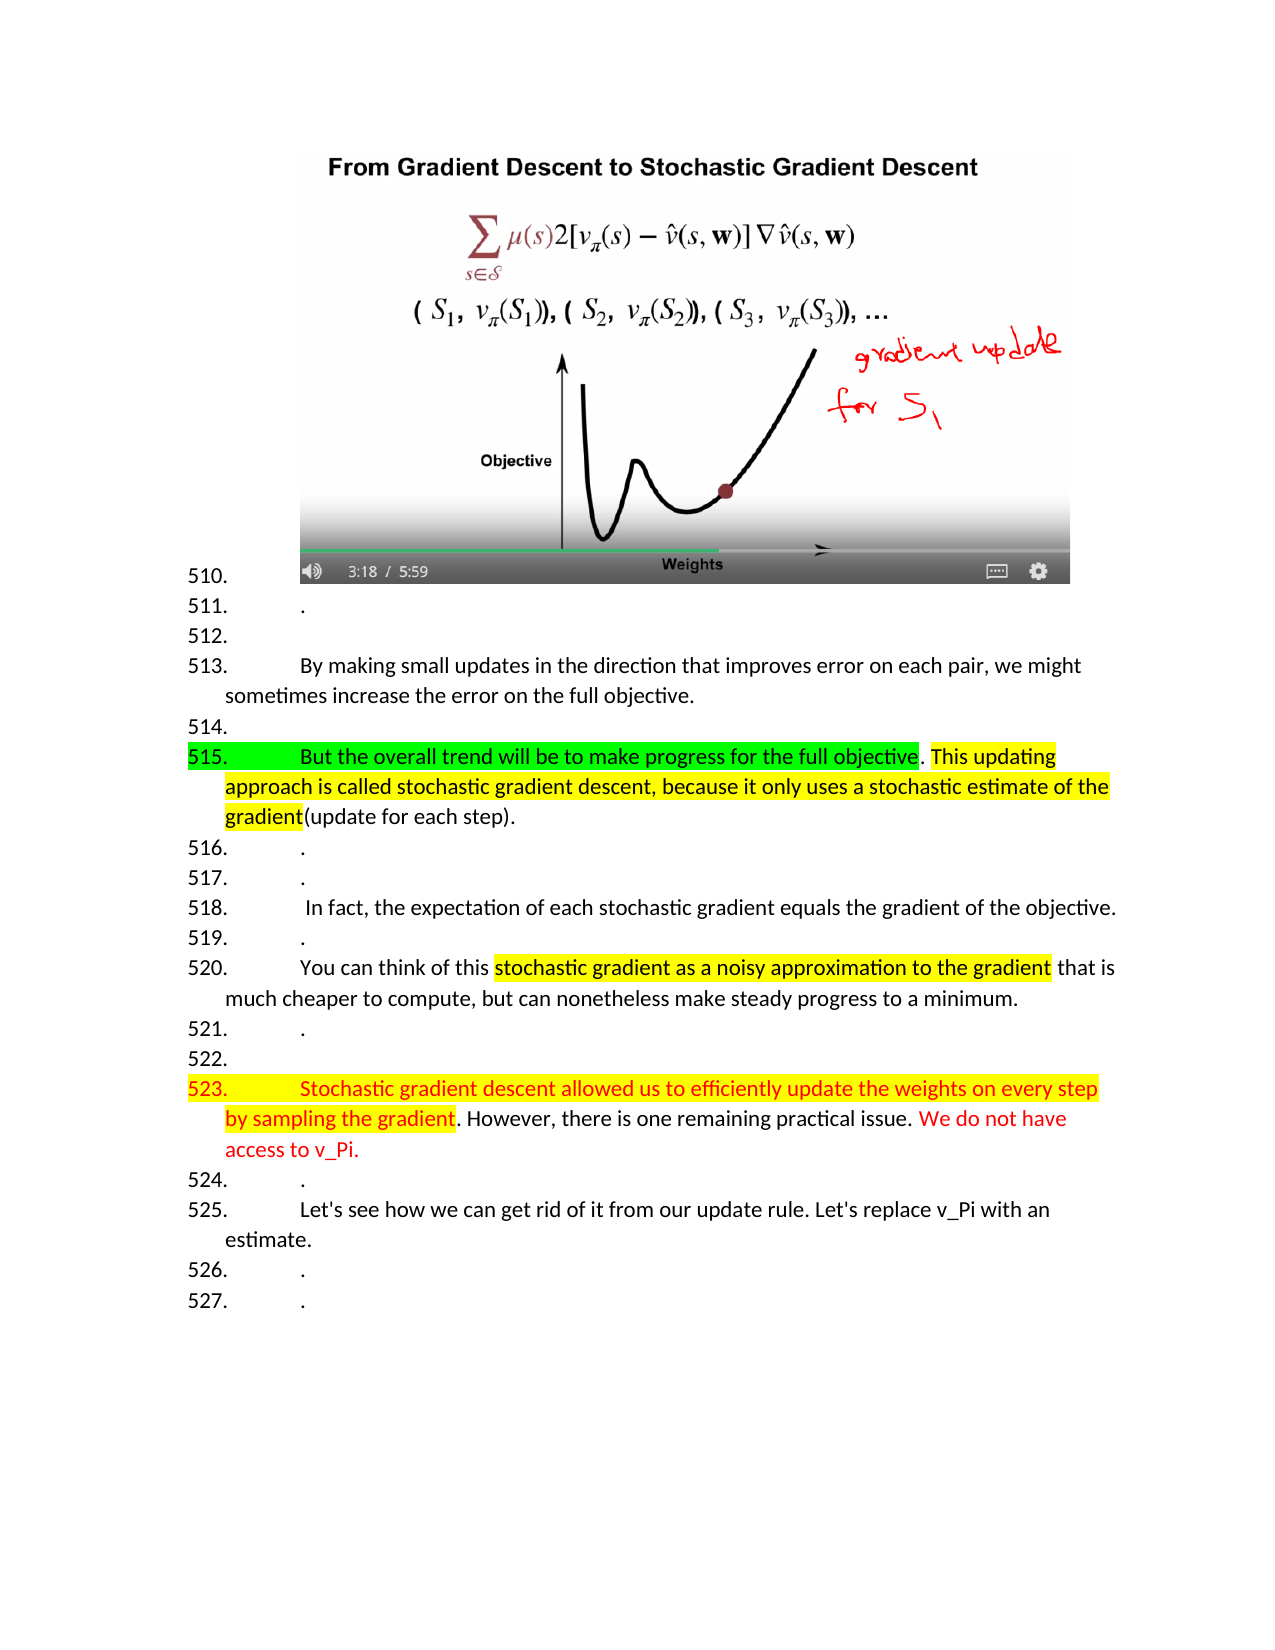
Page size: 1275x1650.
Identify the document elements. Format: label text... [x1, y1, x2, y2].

list . [187, 1014, 1125, 1042]
list . [187, 833, 1125, 861]
list . [187, 1165, 1125, 1193]
list In fact, the expectation of each stochastic gradient equals the gradient of the objective. [187, 893, 1125, 921]
list . [187, 863, 1125, 891]
list . [187, 923, 1125, 951]
list . [187, 1256, 1125, 1284]
picture [300, 150, 1071, 584]
list . [187, 1286, 1125, 1314]
list But the overall trend will be to make progress for the full objective. This updating approach is called stochastic gradient descent, because it only uses a stochastic estimate of the gradient(update for each step). [187, 742, 1125, 831]
list You can think of this stochastic gradient as a noisy approximation to the gradient that is much cheaper to compute, but can nonetheless make steady progress to a minimum. [187, 953, 1125, 1012]
list Stochastic gradient descent allowed us to efficiently update the weights on every step by sampling the gradient. However, there is one remaining practical issue. We do not have access to v_Pi. [187, 1074, 1125, 1163]
list . [187, 591, 1125, 619]
list By making small updates in the direction that improves error on each pair, we might sometimes increase the error on the full objective. [187, 651, 1125, 710]
list Let's see how we can get rid of it from our update rule. Let's replace v_Pi with an estimate. [187, 1195, 1125, 1253]
